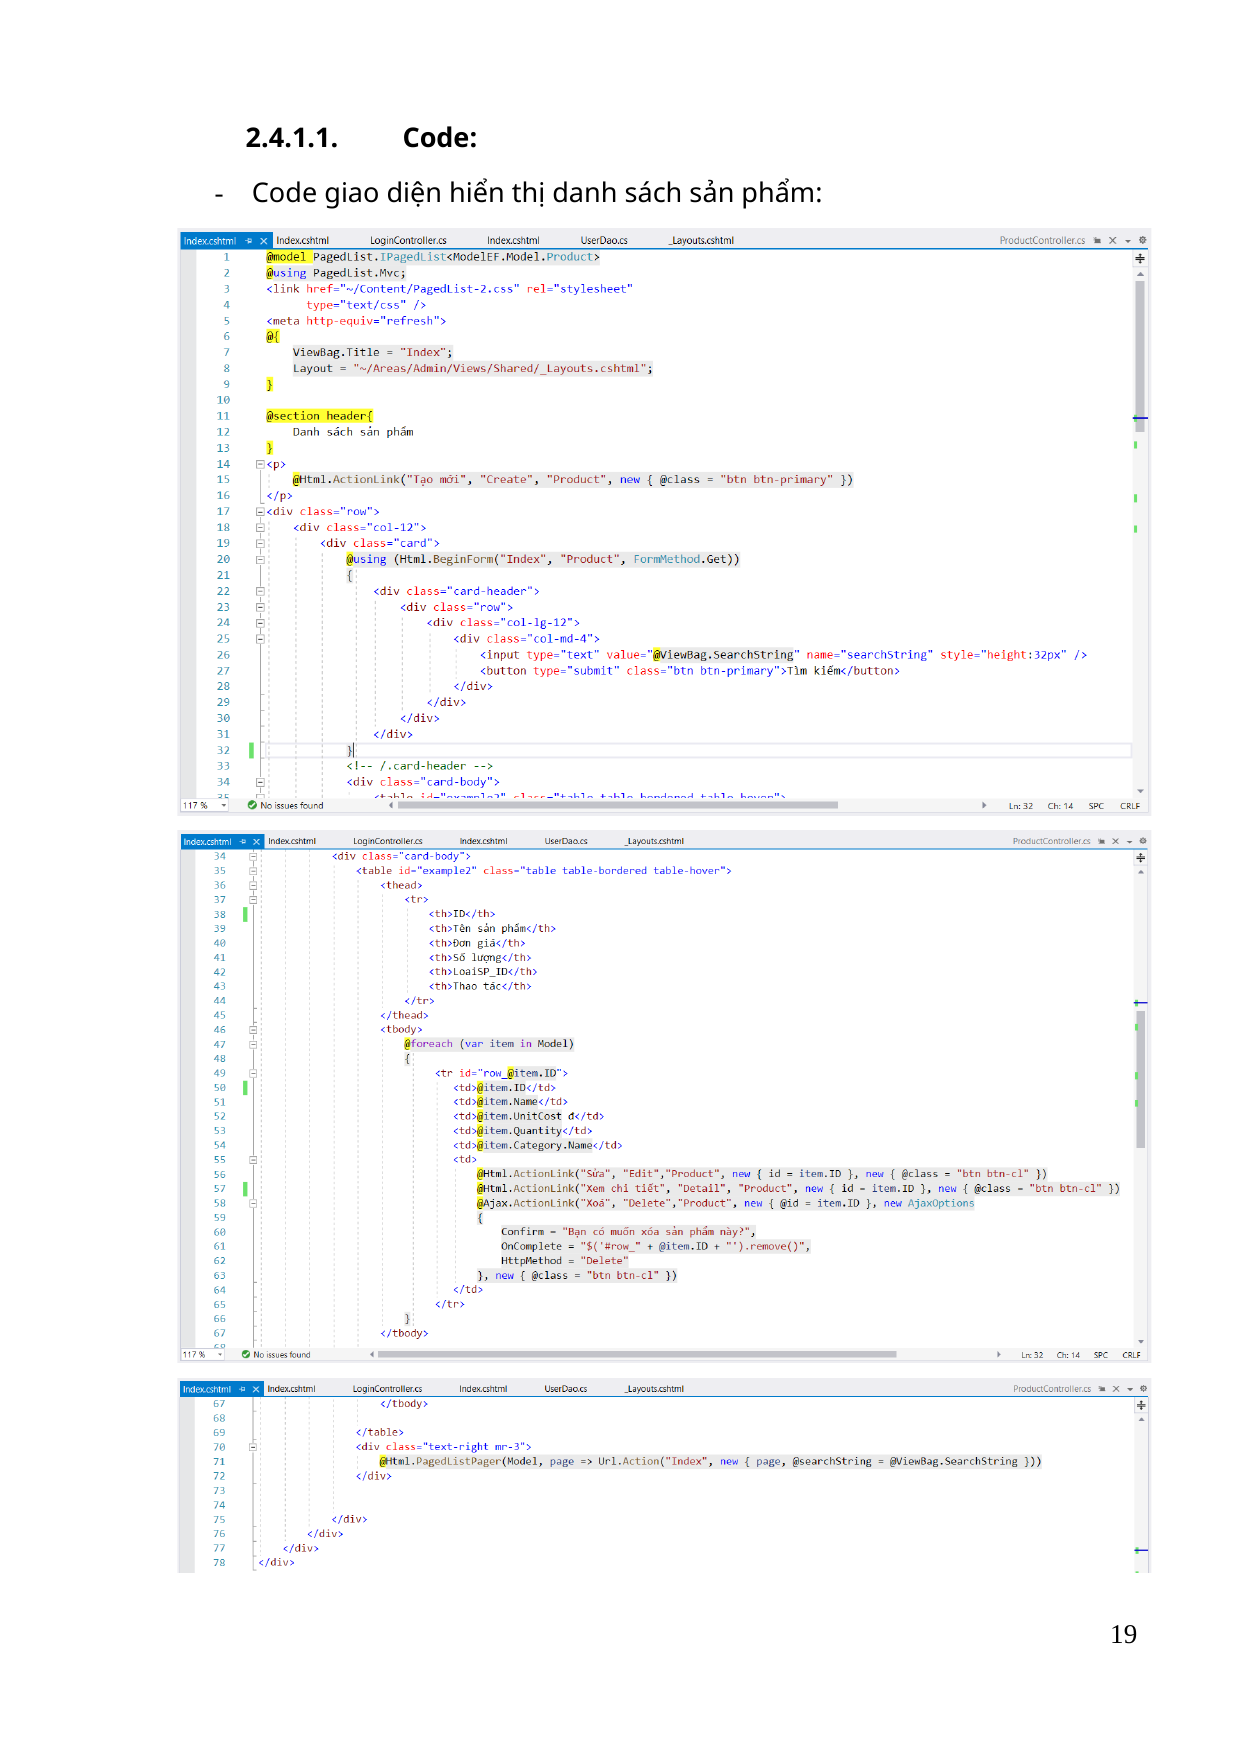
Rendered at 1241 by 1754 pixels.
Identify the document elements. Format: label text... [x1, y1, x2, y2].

subtitle Code: [295, 118, 1152, 155]
picture [177, 830, 1152, 1363]
picture [177, 1378, 1152, 1573]
subtitle Code giao diện hiển thị danh sách sản phẩm: [214, 173, 1152, 210]
picture [177, 228, 1152, 816]
